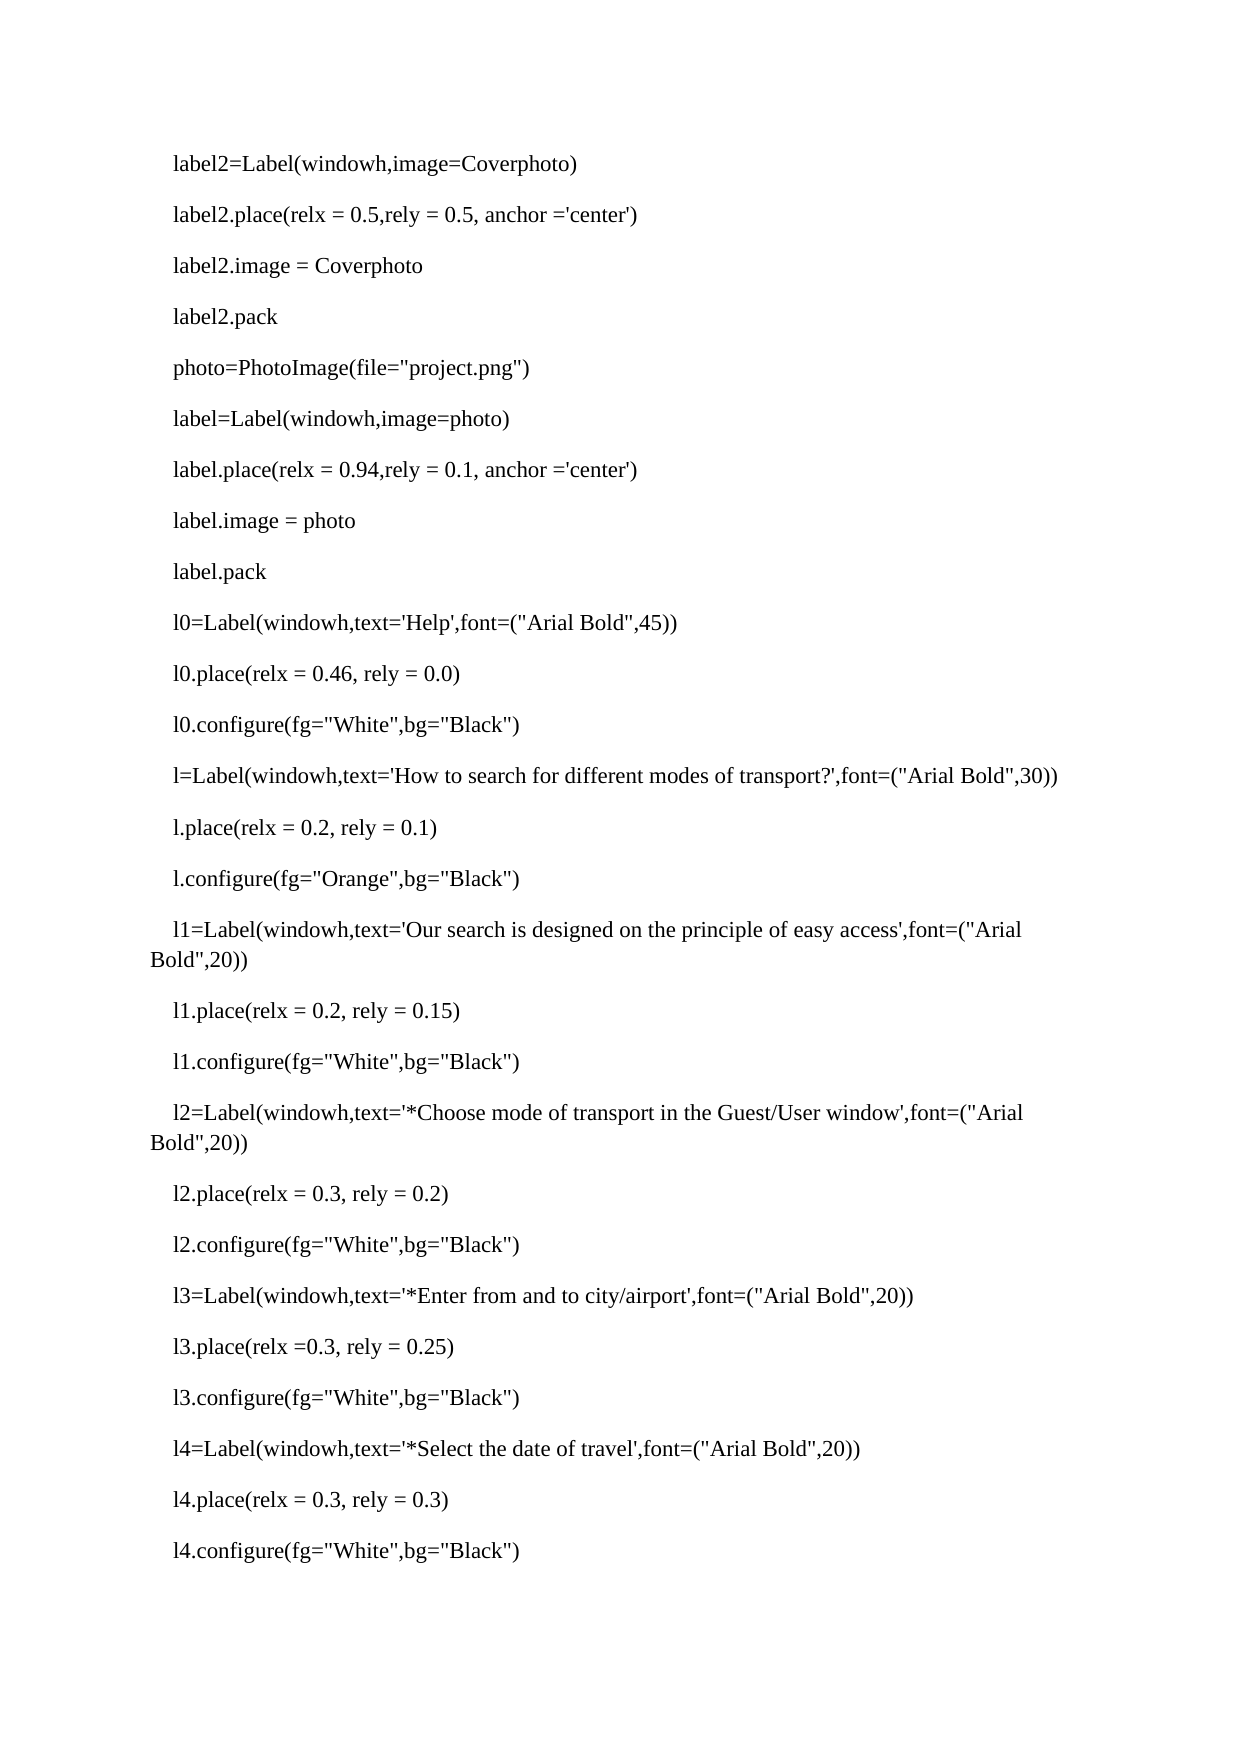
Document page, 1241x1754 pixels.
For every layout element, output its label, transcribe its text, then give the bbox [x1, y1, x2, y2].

text l.configure(fg="Orange",bg="Black") [150, 864, 1090, 891]
text photo=PhotoImage(file="project.png") [150, 354, 1090, 381]
text l2.place(relx = 0.3, rely = 0.2) [150, 1180, 1090, 1207]
text l2=Label(windowh,text='*Choose mode of transport in the Guest/User window',font=("Arial Bold",20)) [150, 1099, 1090, 1156]
text l4.place(relx = 0.3, rely = 0.3) [150, 1486, 1090, 1513]
text label.image = photo [150, 507, 1090, 534]
text label2.pack [150, 303, 1090, 329]
text l3.place(relx =0.3, rely = 0.25) [150, 1333, 1090, 1360]
text l1.place(relx = 0.2, rely = 0.15) [150, 997, 1090, 1023]
text l4=Label(windowh,text='*Select the date of travel',font=("Arial Bold",20)) [150, 1435, 1090, 1462]
text l0=Label(windowh,text='Help',font=("Arial Bold",45)) [150, 609, 1090, 636]
text l4.configure(fg="White",bg="Black") [150, 1537, 1090, 1564]
text l.place(relx = 0.2, rely = 0.1) [150, 813, 1090, 840]
text l0.configure(fg="White",bg="Black") [150, 711, 1090, 738]
text label2=Label(windowh,image=Coverphoto) [150, 150, 1090, 176]
text l1.configure(fg="White",bg="Black") [150, 1048, 1090, 1074]
text label2.image = Coverphoto [150, 252, 1090, 278]
text l3=Label(windowh,text='*Enter from and to city/airport',font=("Arial Bold",20)) [150, 1282, 1090, 1309]
text label=Label(windowh,image=photo) [150, 405, 1090, 432]
text label.pack [150, 558, 1090, 585]
text label2.place(relx = 0.5,rely = 0.5, anchor ='center') [150, 201, 1090, 227]
text label.place(relx = 0.94,rely = 0.1, anchor ='center') [150, 456, 1090, 483]
text l2.configure(fg="White",bg="Black") [150, 1231, 1090, 1258]
text l=Label(windowh,text='How to search for different modes of transport?',font=("Arial Bold",30)) [150, 762, 1090, 789]
text l3.configure(fg="White",bg="Black") [150, 1384, 1090, 1411]
text l0.place(relx = 0.46, rely = 0.0) [150, 660, 1090, 687]
text l1=Label(windowh,text='Our search is designed on the principle of easy access',font=("Arial Bold",20)) [150, 916, 1090, 972]
